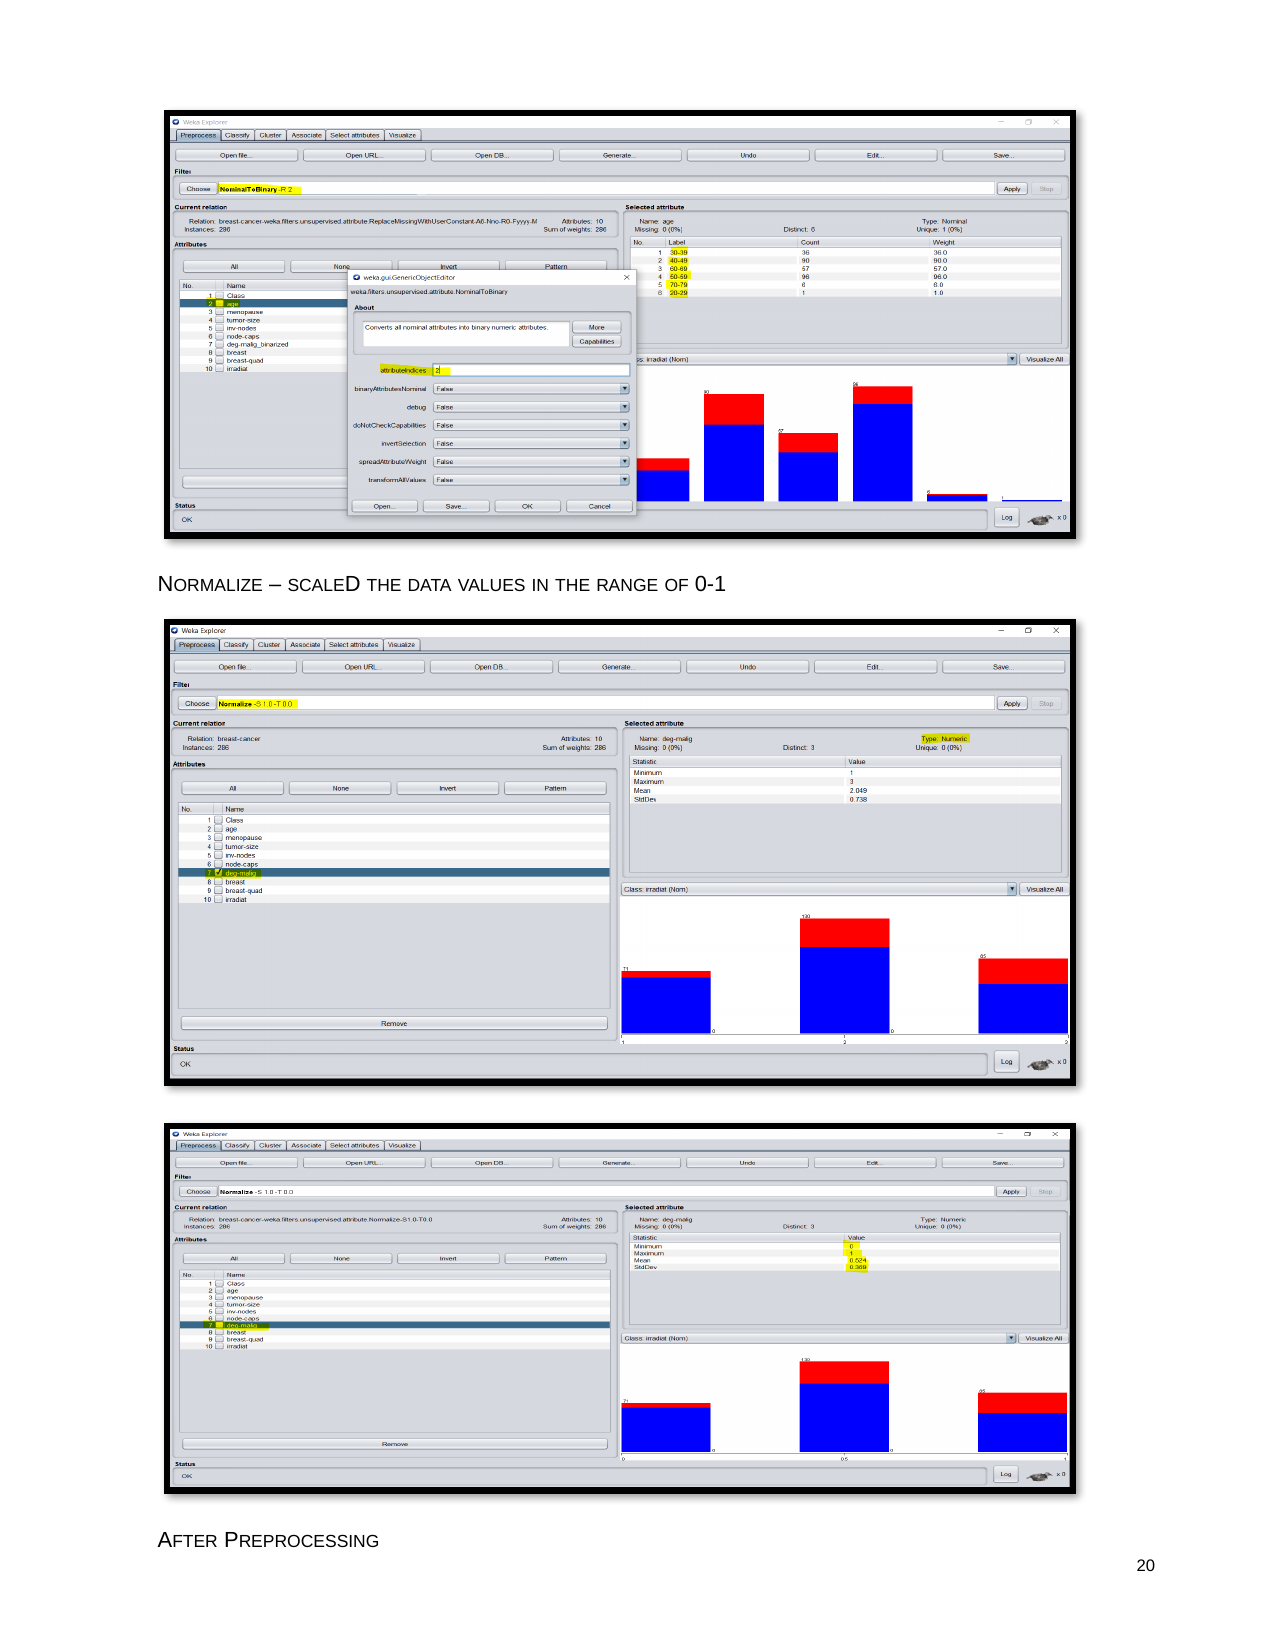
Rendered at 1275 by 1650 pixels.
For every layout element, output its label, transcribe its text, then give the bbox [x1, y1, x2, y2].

text Normalize – scaleD the data values in the range of 0-1 [157, 571, 1155, 596]
picture [170, 1129, 1070, 1487]
picture [170, 625, 1070, 1079]
text After Preprocessing [157, 1527, 1155, 1552]
picture [170, 116, 1070, 532]
